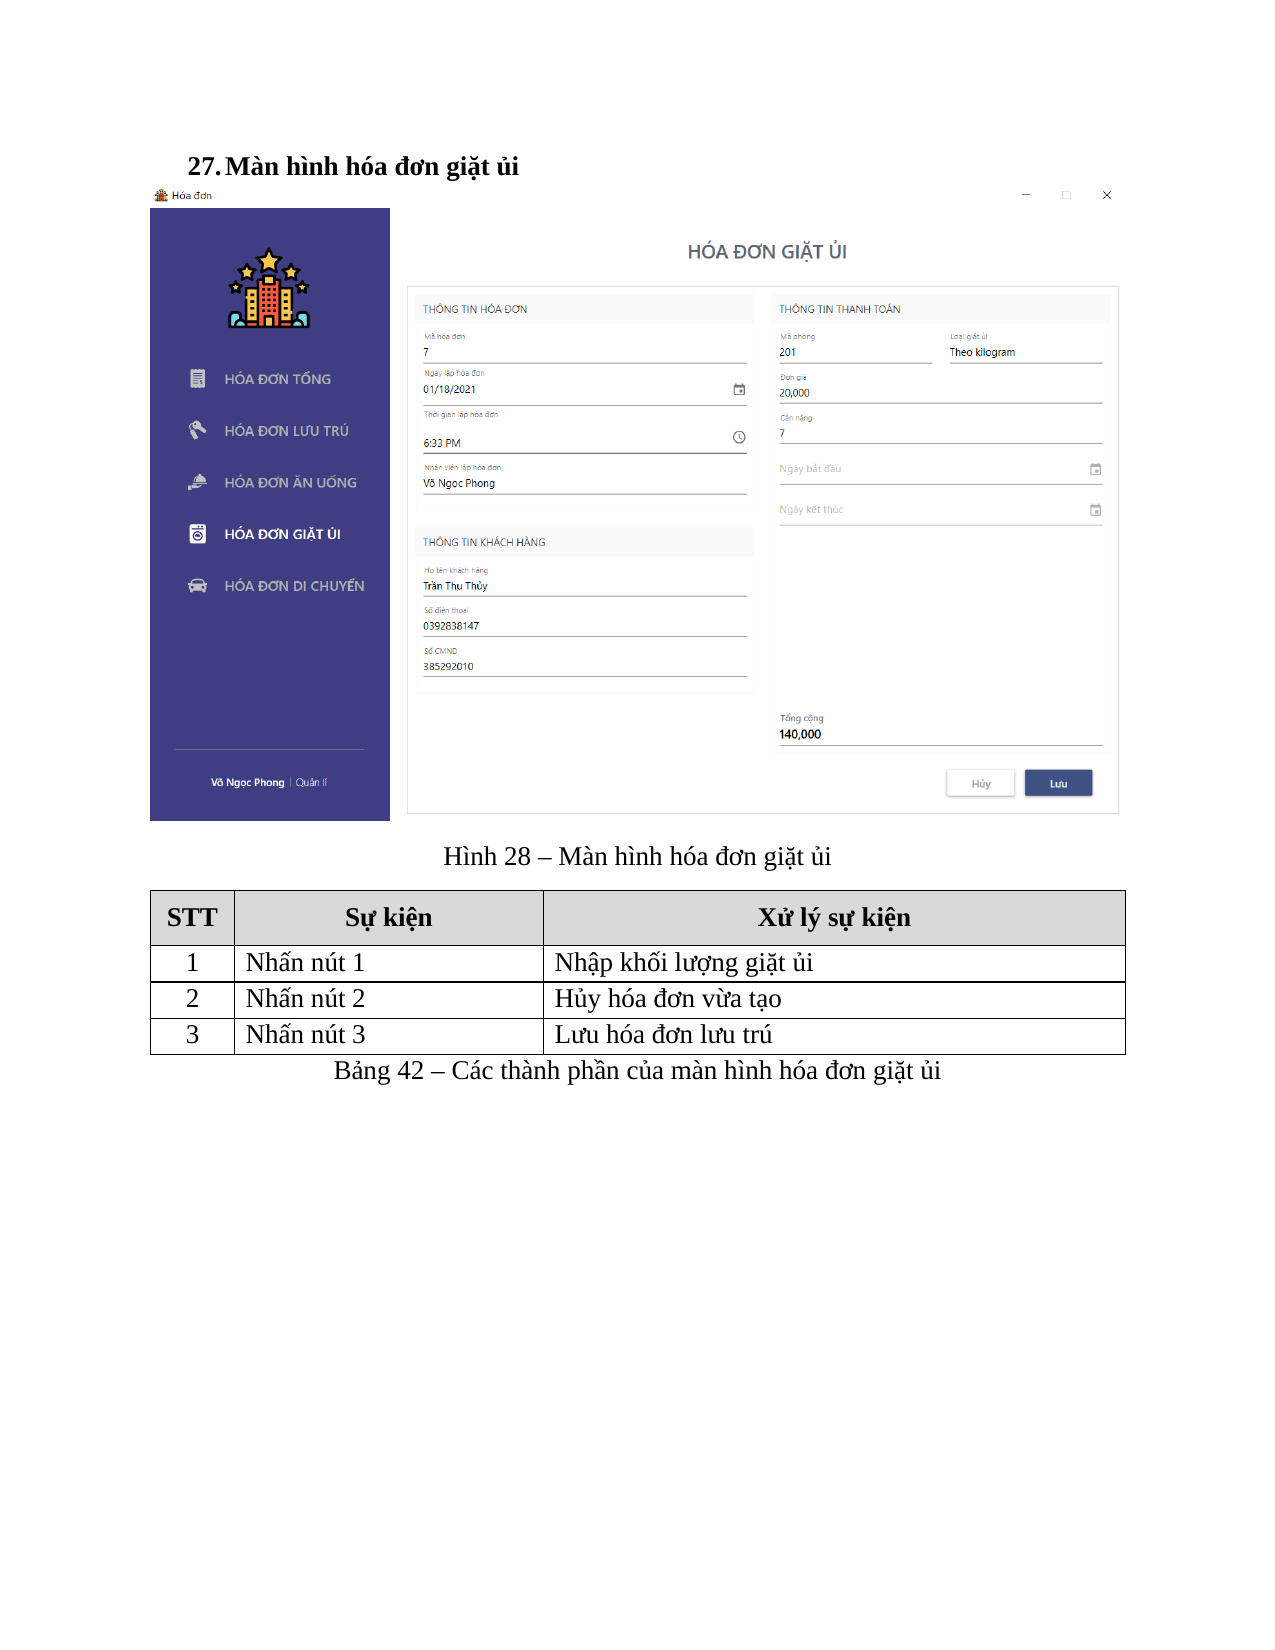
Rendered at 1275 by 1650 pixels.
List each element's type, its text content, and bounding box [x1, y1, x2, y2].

table_cell Nhấn nút 2 [235, 983, 543, 1017]
table_cell Lưu hóa đơn lưu trú [544, 1019, 1125, 1053]
text Bảng 42 – Các thành phần của màn hình hóa đơn giặt ủi [150, 1055, 1125, 1086]
table_cell 3 [151, 1019, 234, 1053]
table_cell Hủy hóa đơn vừa tạo [544, 983, 1125, 1017]
table_header Sự kiện [235, 891, 543, 945]
table_header Xử lý sự kiện [544, 891, 1125, 945]
subtitle Màn hình hóa đơn giặt ủi [187, 150, 1125, 181]
picture [150, 183, 1125, 821]
table_cell 1 [151, 946, 234, 981]
table_cell Nhập khối lượng giặt ủi [544, 946, 1125, 981]
table_cell Nhấn nút 3 [235, 1019, 543, 1053]
table_cell 2 [151, 983, 234, 1017]
table_header STT [151, 891, 234, 945]
text Hình 28 – Màn hình hóa đơn giặt ủi [150, 840, 1125, 871]
table_cell Nhấn nút 1 [235, 946, 543, 981]
